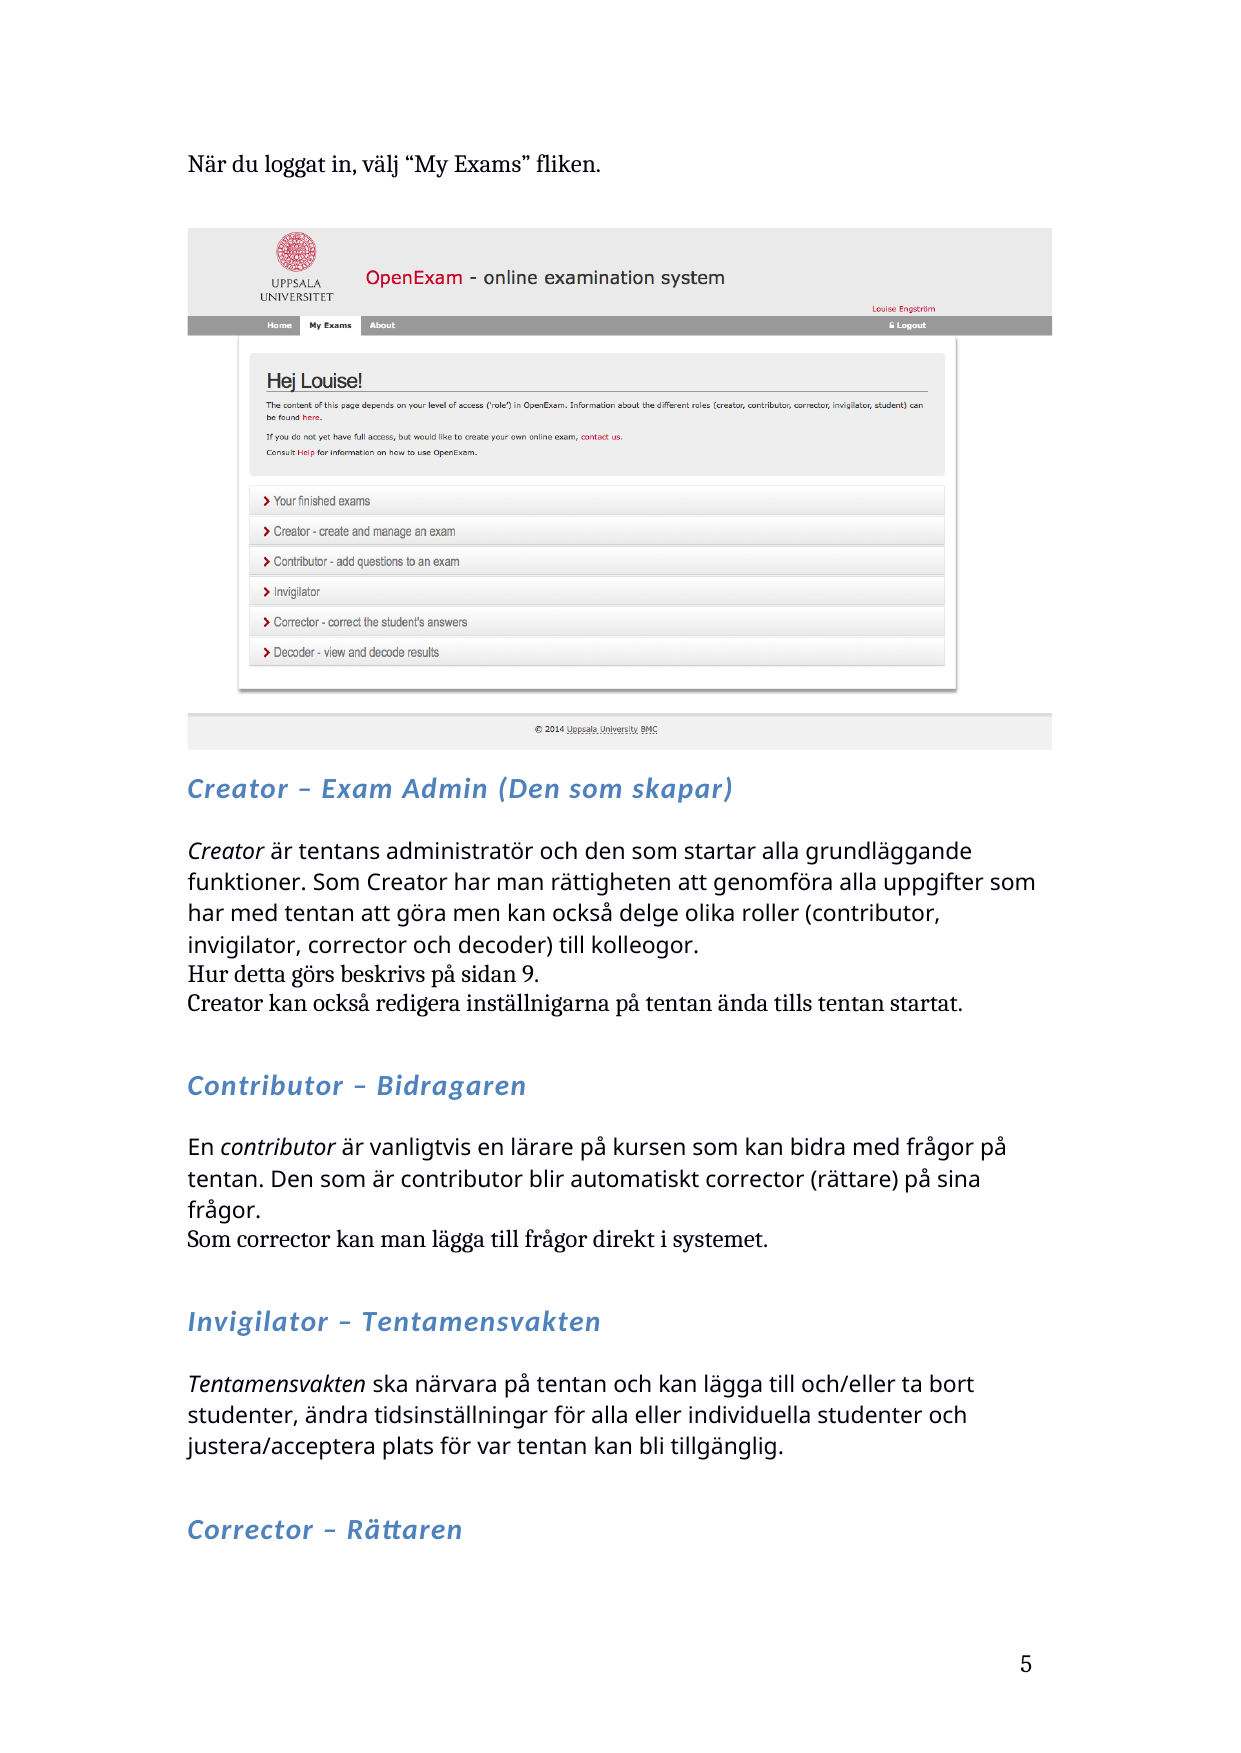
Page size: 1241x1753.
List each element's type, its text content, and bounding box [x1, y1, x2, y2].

text Tentamensvakten ska närvara på tentan och kan lägga till och/eller ta bort studenter, ändra tidsinställningar för alla eller individuella studenter och justera/acceptera plats för var tentan kan bli tillgänglig. [187, 1368, 1053, 1462]
text Som corrector kan man lägga till frågor direkt i systemet. [187, 1225, 1053, 1254]
text Creator är tentans administratör och den som startar alla grundläggande funktioner. Som Creator har man rättigheten att genomföra alla uppgifter som har med tentan att göra men kan också delge olika roller (contributor, invigilator, corrector och decoder) till kolleogor. [187, 835, 1053, 960]
picture [187, 228, 1053, 750]
text Creator kan också redigera inställnigarna på tentan ända tills tentan startat. [187, 989, 1053, 1017]
text En contributor är vanligtvis en lärare på kursen som kan bidra med frågor på tentan. Den som är contributor blir automatiskt corrector (rättare) på sina frågor. [187, 1131, 1053, 1225]
text Hur detta görs beskrivs på sidan 9. [187, 960, 1053, 989]
subtitle Invigilator – Tentamensvakten [187, 1303, 1053, 1339]
text När du loggat in, välj “My Exams” fliken. [187, 150, 1053, 179]
subtitle Corrector – Rättaren [187, 1511, 1053, 1547]
subtitle Contributor – Bidragaren [187, 1067, 1053, 1103]
subtitle Creator – Exam Admin (Den som skapar) [187, 771, 1053, 806]
